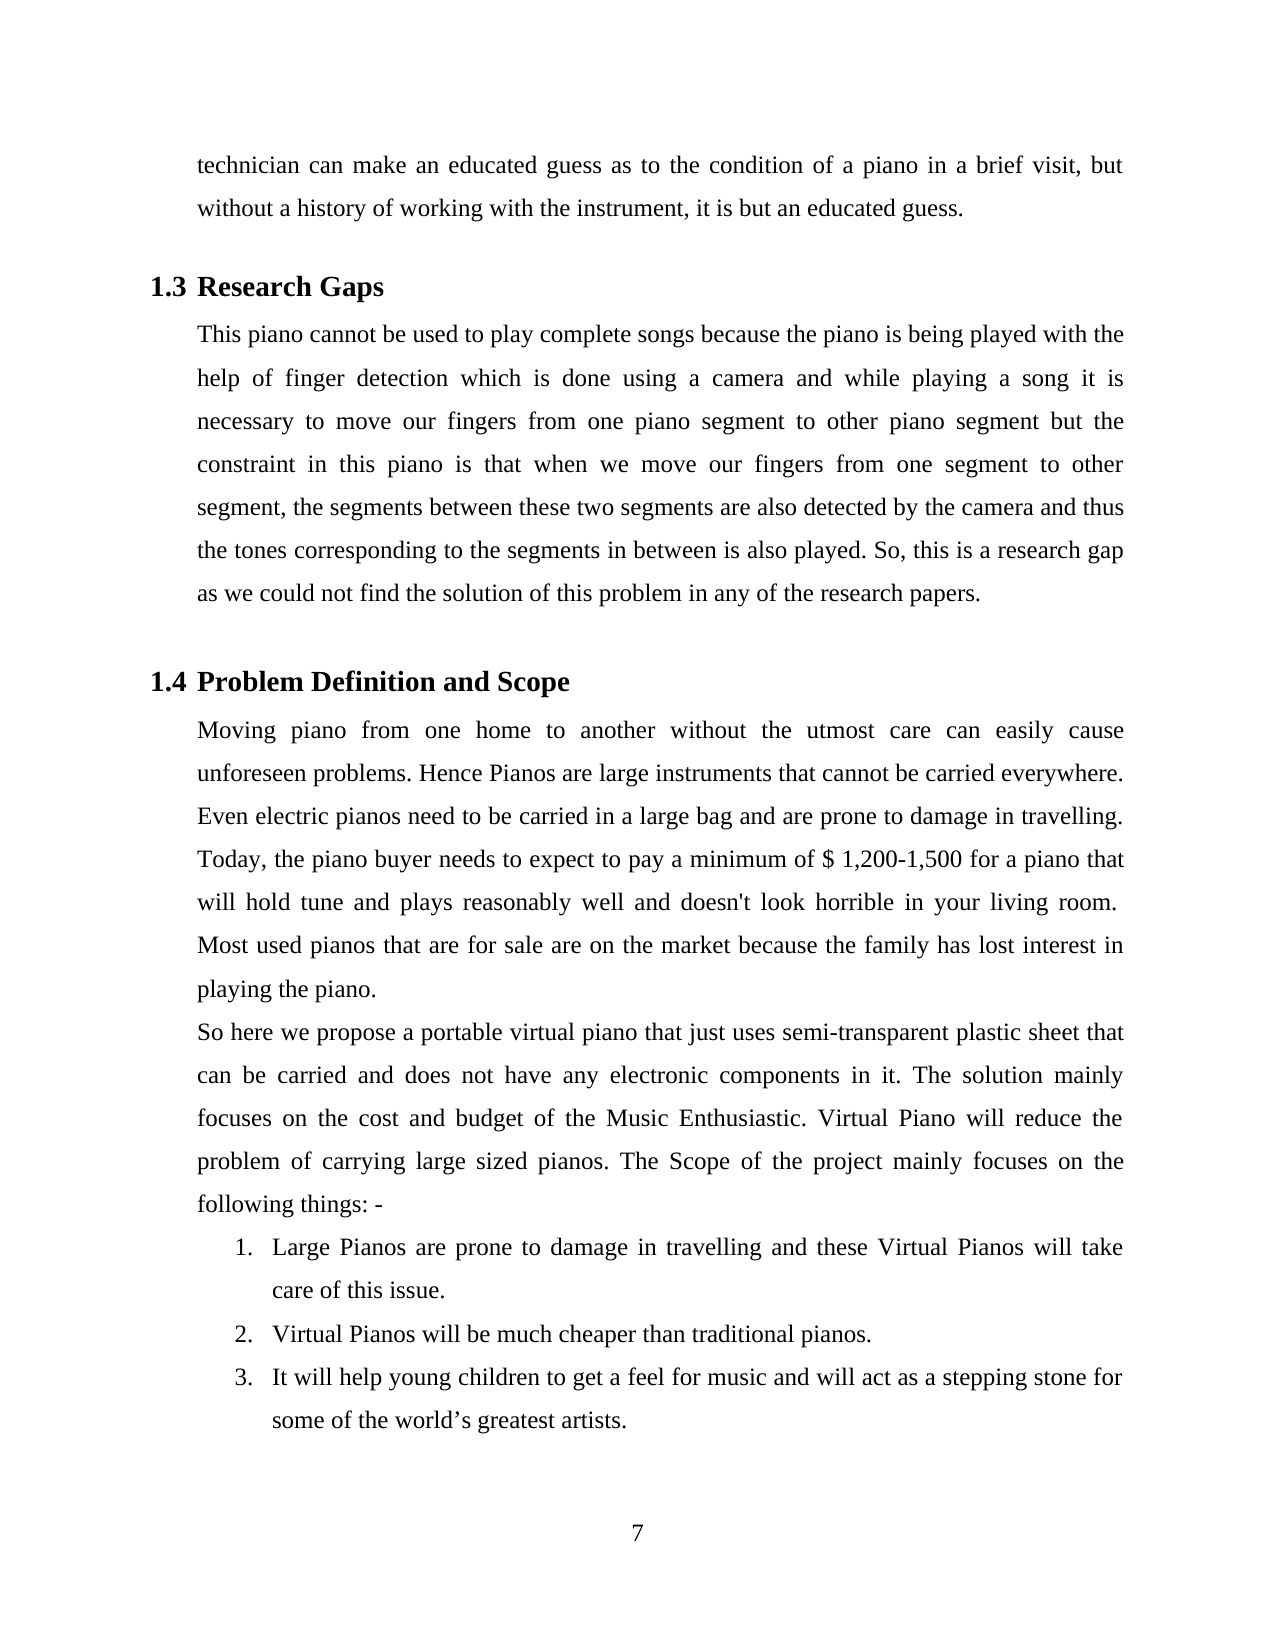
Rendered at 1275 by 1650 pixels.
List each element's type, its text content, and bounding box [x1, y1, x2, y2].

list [197, 150, 1125, 222]
list Moving piano from one home to another without the utmost care can easily cause unforeseen problems. Hence Pianos are large instruments that cannot be carried everywhere. Even electric pianos need to be carried in a large bag and are prone to damage in travelling. Today, the piano buyer needs to expect to pay a minimum of $ 1,200-1,500 for a piano that will hold tune and plays reasonably well and doesn't look horrible in your living room. Most used pianos that are for sale are on the market because the family has lost interest in playing the piano. [197, 715, 1125, 1002]
list Large Pianos are prone to damage in travelling and these Virtual Pianos will take care of this issue. [234, 1232, 1125, 1304]
list Research Gaps [150, 269, 1125, 303]
list Virtual Pianos will be much cheaper than traditional pianos. [234, 1319, 1125, 1347]
list So here we propose a portable virtual piano that just uses semi-transparent plastic sheet that can be carried and does not have any electronic components in it. The solution mainly focuses on the cost and budget of the Music Enthusiastic. Virtual Piano will reduce the problem of carrying large sized pianos. The Scope of the project mainly focuses on the following things: - [197, 1017, 1125, 1218]
list Problem Definition and Scope [150, 664, 1125, 698]
list It will help young children to get a feel for music and will act as a stepping stone for some of the world’s greatest artists. [234, 1362, 1125, 1434]
list This piano cannot be used to play complete songs because the piano is being played with the help of finger detection which is done using a camera and while playing a song it is necessary to move our fingers from one piano segment to other piano segment but the constraint in this piano is that when we move our fingers from one segment to other segment, the segments between these two segments are also detected by the camera and thus the tones corresponding to the segments in between is also played. So, this is a research gap as we could not find the solution of this problem in any of the research papers. [197, 319, 1125, 607]
